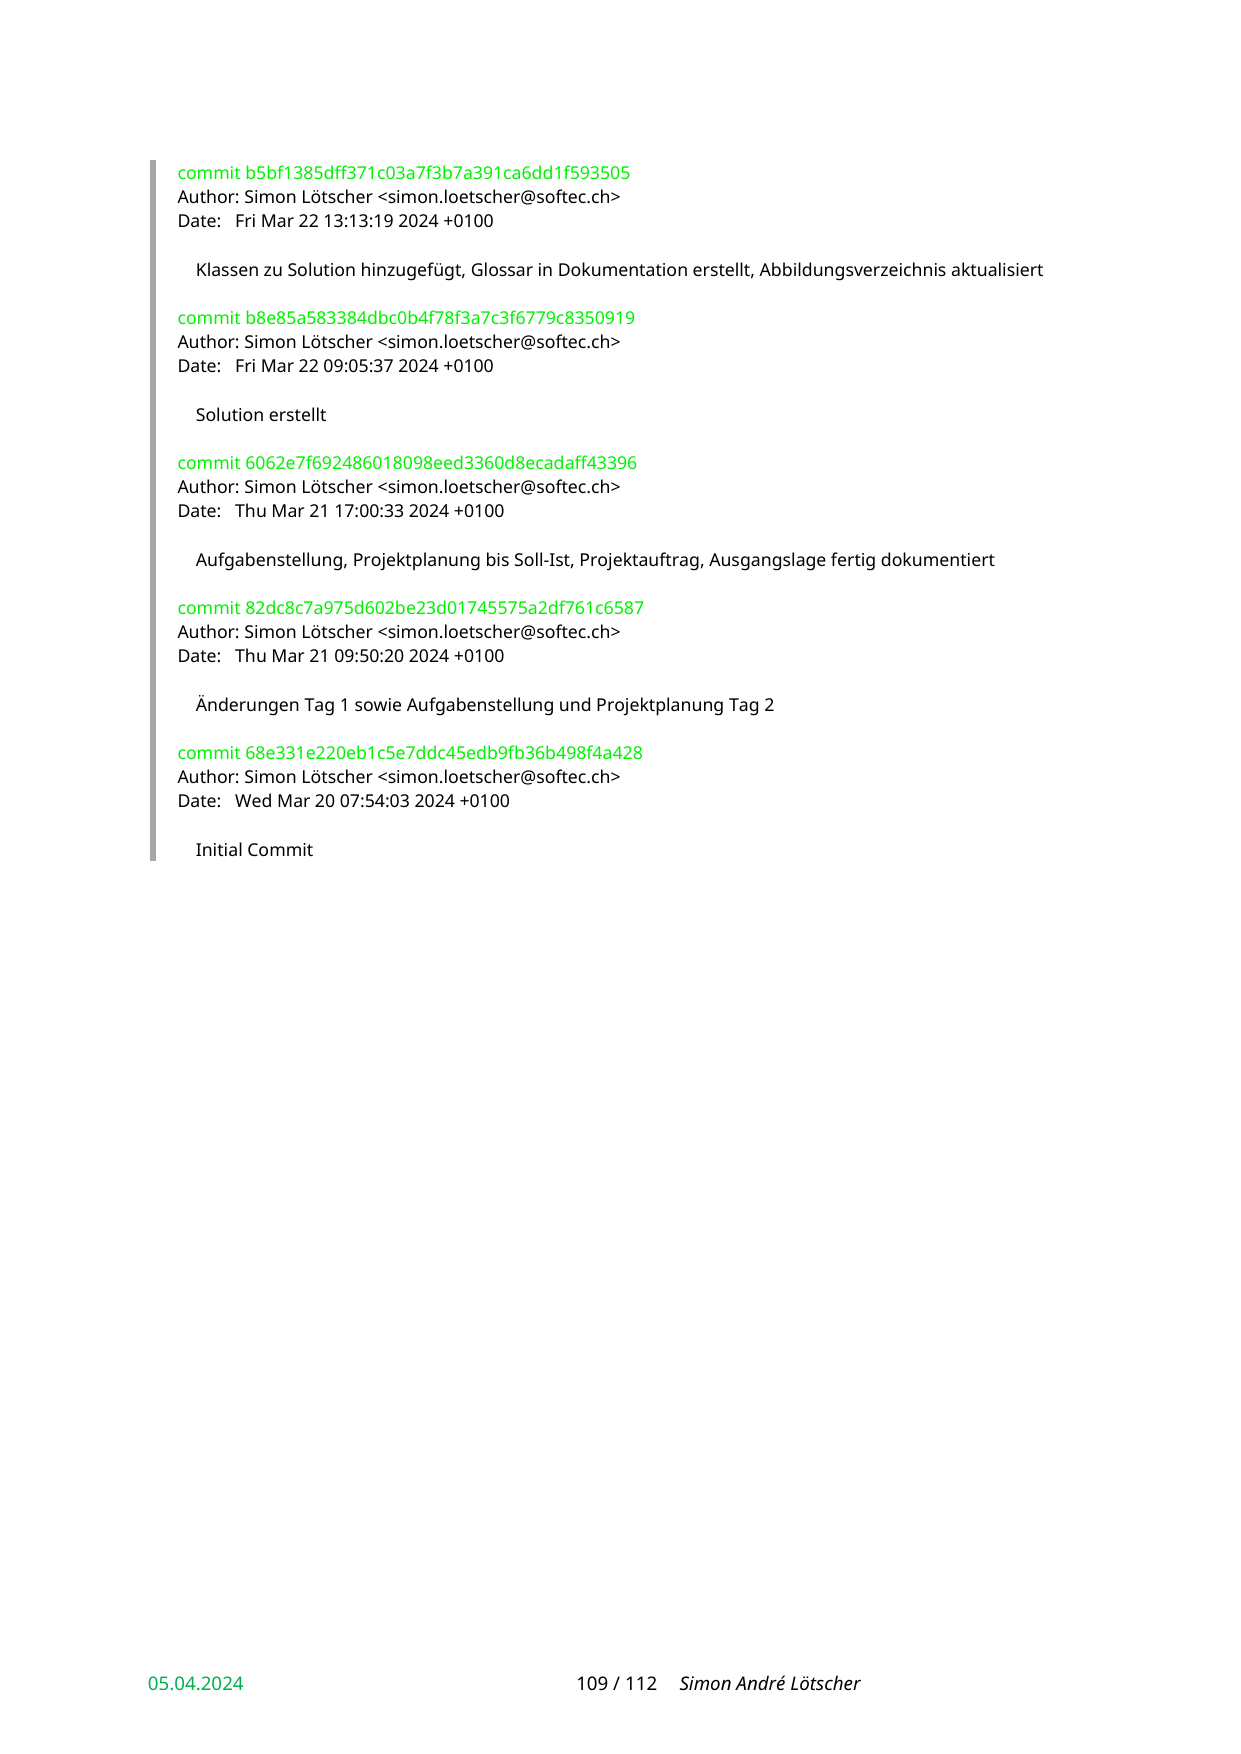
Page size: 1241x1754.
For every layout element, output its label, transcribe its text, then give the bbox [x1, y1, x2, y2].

text commit 82dc8c7a975d602be23d01745575a2df761c6587 [156, 595, 1152, 619]
text Date: Thu Mar 21 09:50:20 2024 +0100 [156, 644, 1152, 668]
text Aufgabenstellung, Projektplanung bis Soll-Ist, Projektauftrag, Ausgangslage fertig dokumentiert [156, 547, 1152, 571]
text Author: Simon Lötscher <simon.loetscher@softec.ch> [156, 329, 1152, 354]
text Initial Commit [156, 837, 1152, 861]
text Änderungen Tag 1 sowie Aufgabenstellung und Projektplanung Tag 2 [156, 692, 1152, 716]
text commit 68e331e220eb1c5e7ddc45edb9fb36b498f4a428 [156, 740, 1152, 764]
text Date: Fri Mar 22 09:05:37 2024 +0100 [156, 354, 1152, 378]
text Author: Simon Lötscher <simon.loetscher@softec.ch> [156, 474, 1152, 499]
text Date: Wed Mar 20 07:54:03 2024 +0100 [156, 789, 1152, 813]
text Author: Simon Lötscher <simon.loetscher@softec.ch> [156, 619, 1152, 644]
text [156, 184, 1152, 209]
text commit b5bf1385dff371c03a7f3b7a391ca6dd1f593505 [156, 160, 1152, 184]
text commit 6062e7f692486018098eed3360d8ecadaff43396 [156, 450, 1152, 474]
text Date: Fri Mar 22 13:13:19 2024 +0100 [156, 209, 1152, 233]
text Solution erstellt [156, 402, 1152, 426]
text Author: Simon Lötscher <simon.loetscher@softec.ch> [156, 764, 1152, 789]
text commit b8e85a583384dbc0b4f78f3a7c3f6779c8350919 [156, 305, 1152, 329]
text Klassen zu Solution hinzugefügt, Glossar in Dokumentation erstellt, Abbildungsverzeichnis aktualisiert [156, 257, 1152, 281]
text Date: Thu Mar 21 17:00:33 2024 +0100 [156, 499, 1152, 523]
